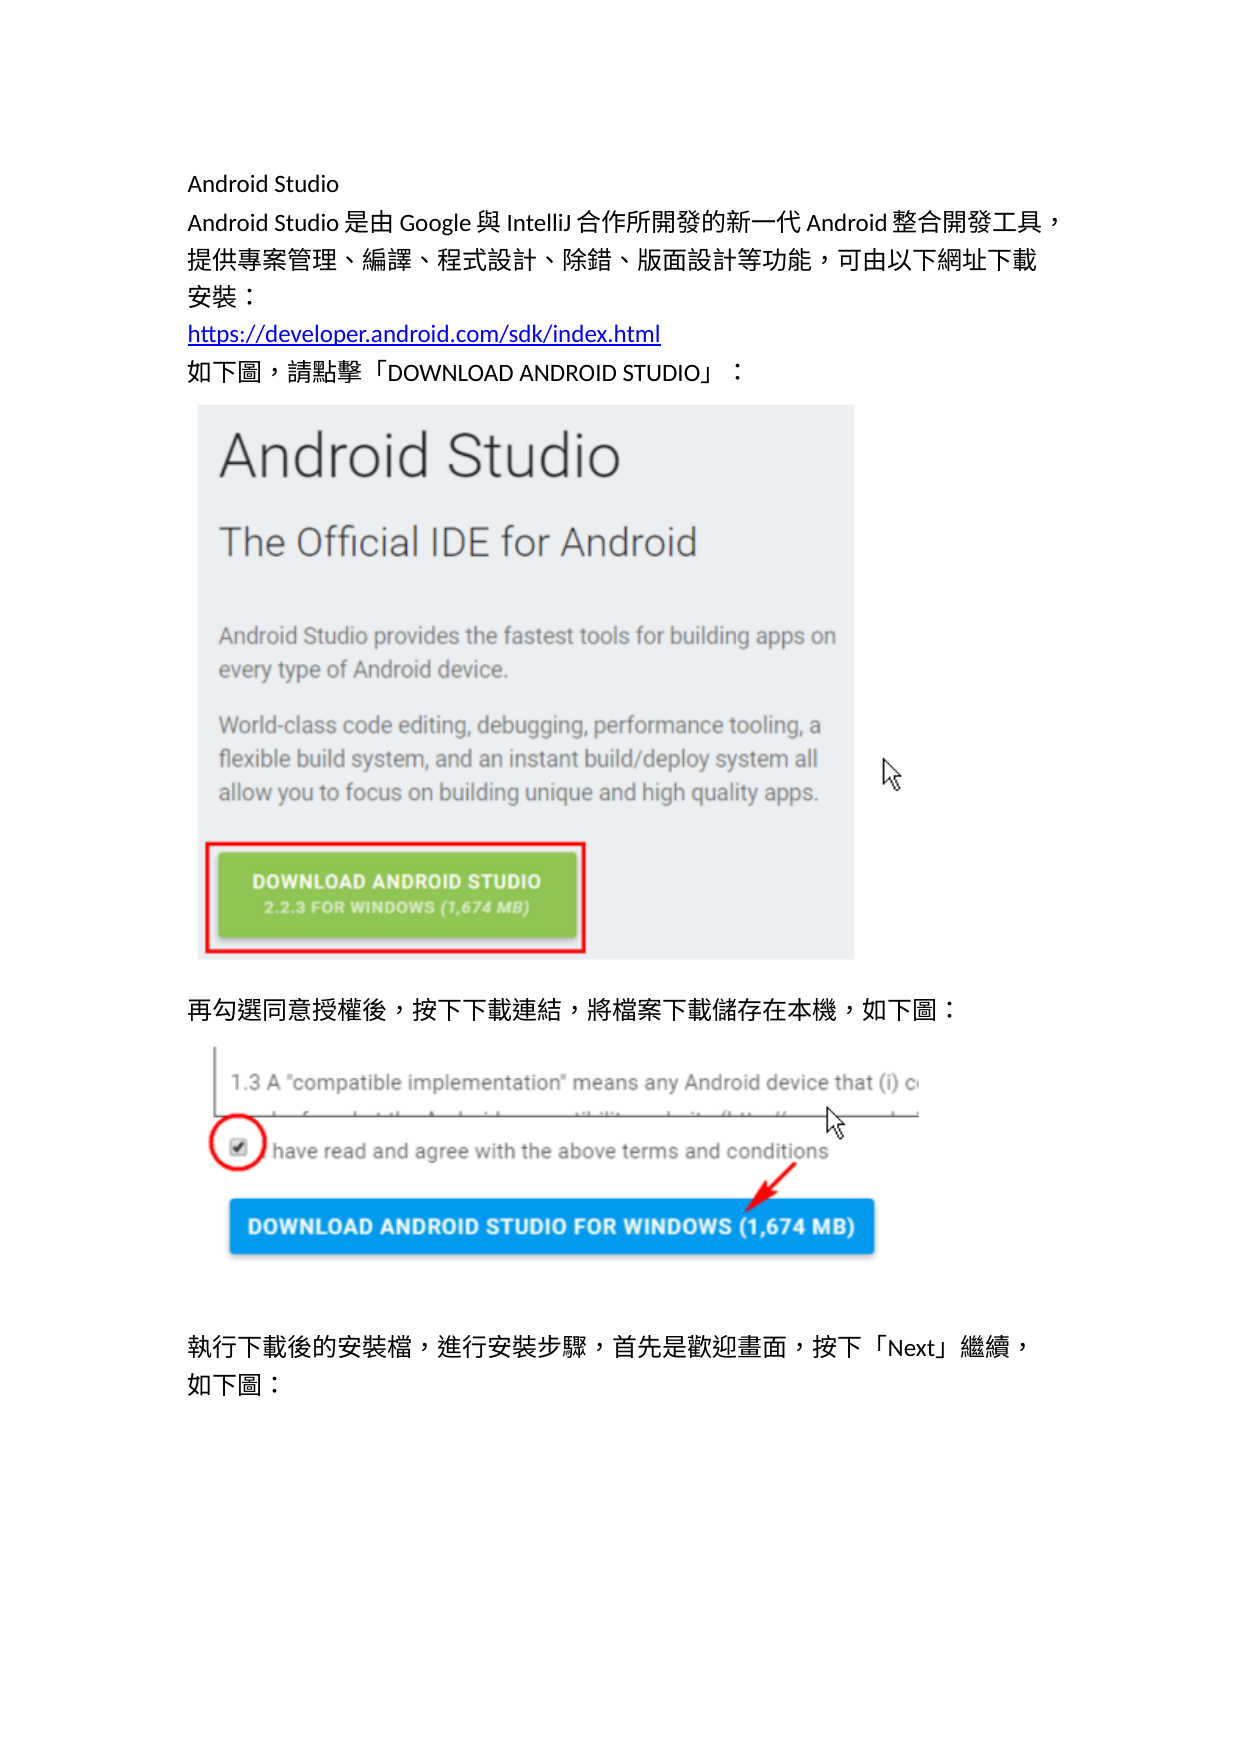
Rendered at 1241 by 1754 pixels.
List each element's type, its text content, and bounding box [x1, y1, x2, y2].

text 再勾選同意授權後，按下下載連結，將檔案下載儲存在本機，如下圖： [187, 989, 1053, 1027]
text 如下圖，請點擊「DOWNLOAD ANDROID STUDIO」： [187, 352, 1053, 389]
picture [187, 394, 905, 985]
text Android Studio [187, 164, 1053, 202]
picture [187, 1030, 994, 1324]
text 執行下載後的安裝檔，進行安裝步驟，首先是歡迎畫面，按下「Next」繼續，如下圖： [187, 1327, 1053, 1402]
text https://developer.android.com/sdk/index.html [187, 314, 1053, 352]
text Android Studio是由Google與IntelliJ合作所開發的新一代Android整合開發工具，提供專案管理、編譯、程式設計、除錯、版面設計等功能，可由以下網址下載安裝： [187, 202, 1053, 314]
